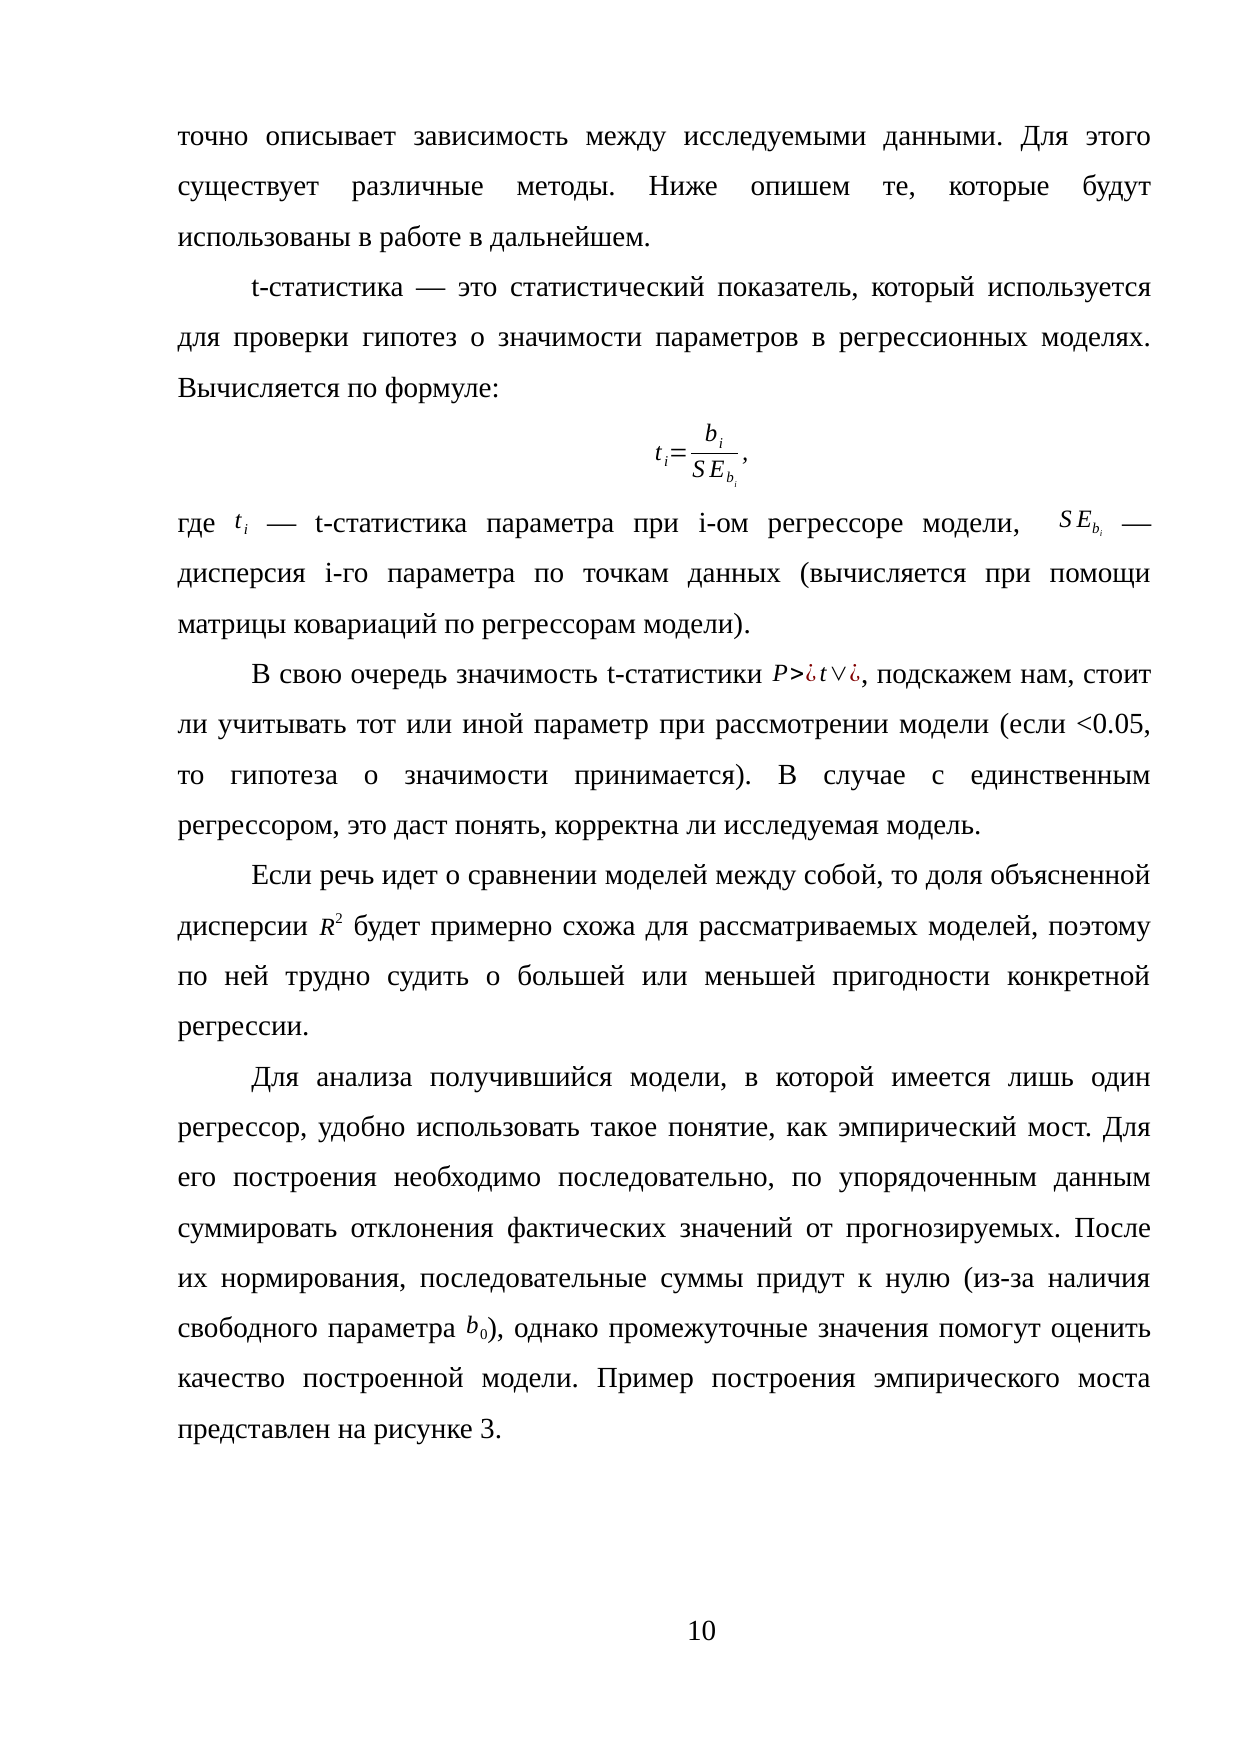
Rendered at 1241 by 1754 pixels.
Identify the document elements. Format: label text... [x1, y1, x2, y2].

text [177, 118, 1152, 252]
text где — t-статистика параметра при i-ом регрессоре модели, — дисперсия i-го параметра по точкам данных (вычисляется при помощи матрицы ковариаций по регрессорам модели). [177, 505, 1152, 639]
text Для анализа получившийся модели, в которой имеется лишь один регрессор, удобно использовать такое понятие, как эмпирический мост. Для его построения необходимо последовательно, по упорядоченным данным суммировать отклонения фактических значений от прогнозируемых. После их нормирования, последовательные суммы придут к нулю (из-за наличия свободного параметра ), однако промежуточные значения помогут оценить качество построенной модели. Пример построения эмпирического моста представлен на рисунке 3. [177, 1059, 1152, 1444]
text Если речь идет о сравнении моделей между собой, то доля объясненной дисперсии будет примерно схожа для рассматриваемых моделей, поэтому по ней трудно судить о большей или меньшей пригодности конкретной регрессии. [177, 857, 1152, 1042]
text t-статистика — это статистический показатель, который используется для проверки гипотез о значимости параметров в регрессионных моделях. Вычисляется по формуле: [177, 269, 1152, 403]
text В свою очередь значимость t-статистики , подскажем нам, стоит ли учитывать тот или иной параметр при рассмотрении модели (если <0.05, то гипотеза о значимости принимается). В случае с единственным регрессором, это даст понять, корректна ли исследуемая модель. [177, 656, 1152, 841]
